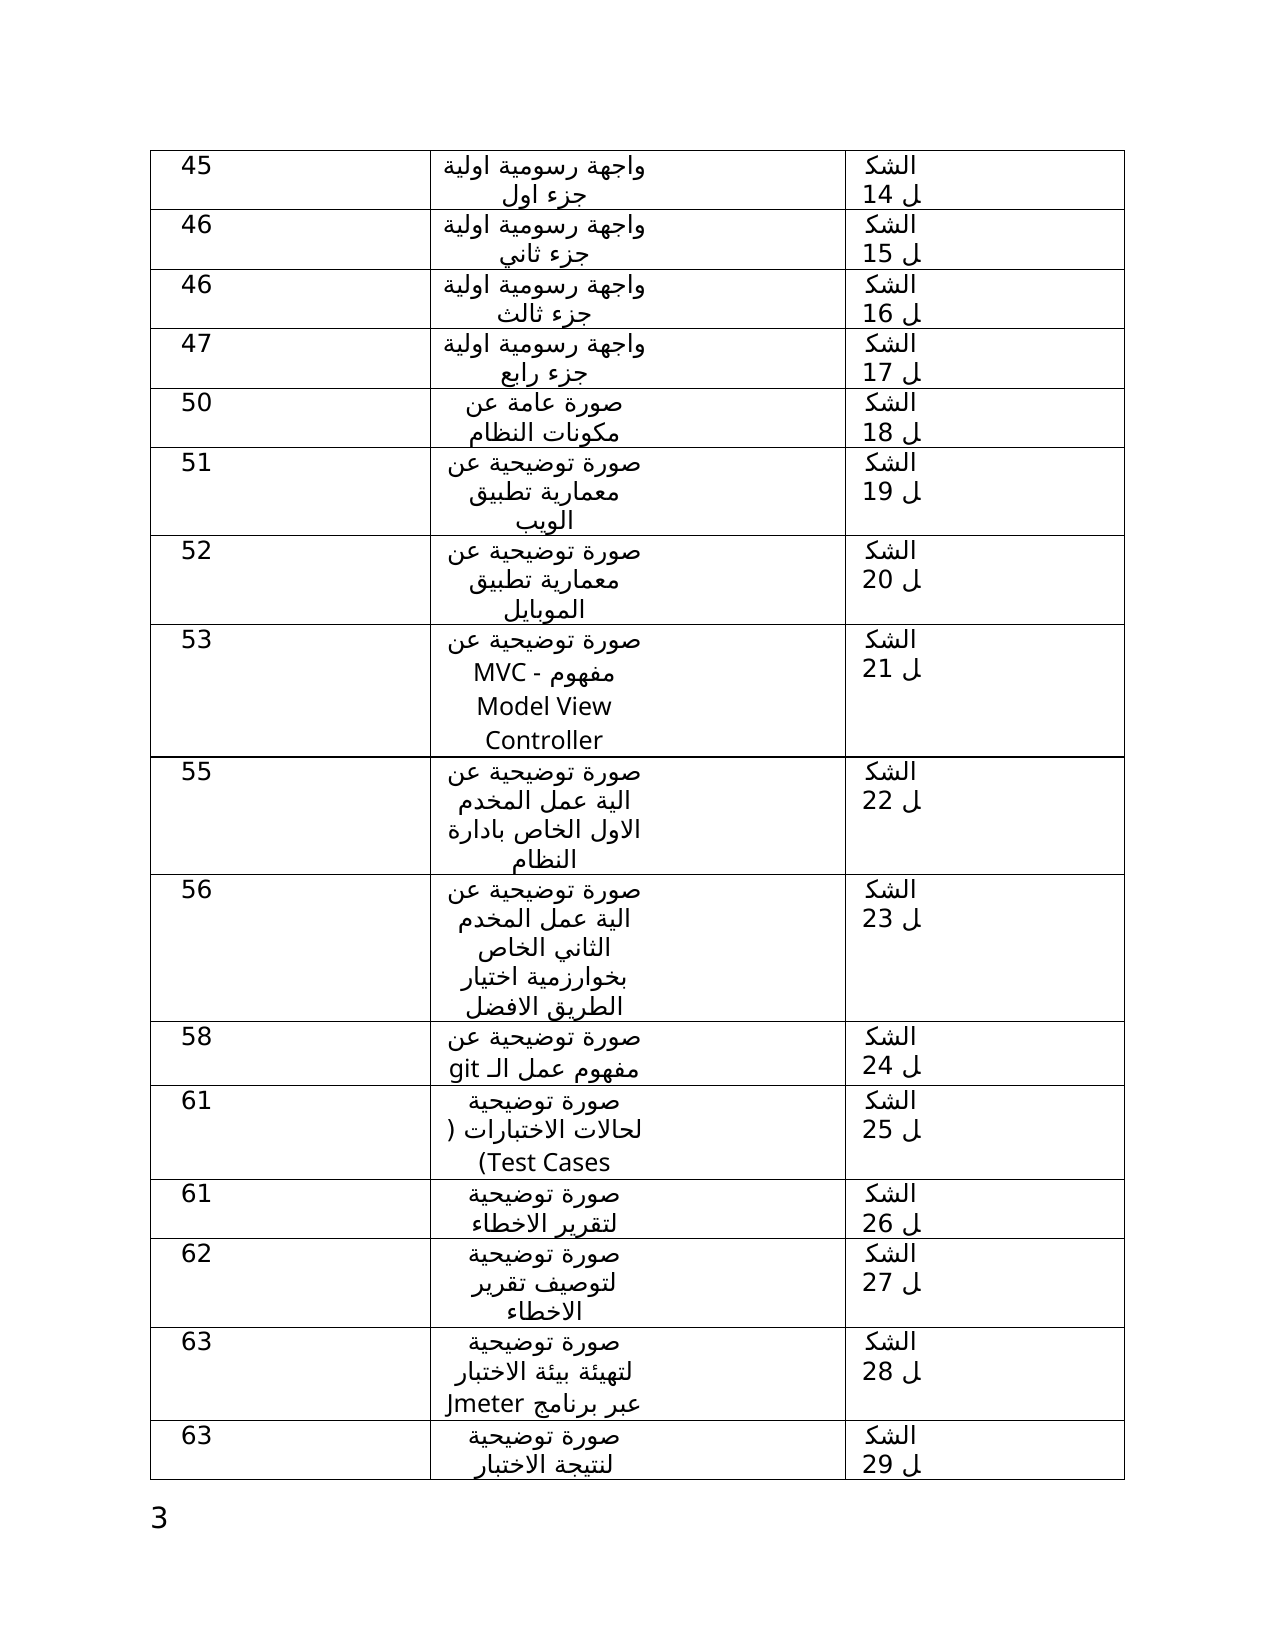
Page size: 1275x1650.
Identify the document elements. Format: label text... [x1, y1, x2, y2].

table_cell 62 [151, 1239, 430, 1327]
table_cell الشكل 14 [846, 151, 1124, 209]
table_cell صورة توضيحية عن مفهوم MVC - Model View Controller [431, 625, 845, 756]
table_cell واجهة رسومية اولية جزء ثاني [431, 210, 845, 269]
table_cell 55 [151, 758, 430, 874]
table_cell صورة توضيحية لتوصيف تقرير الاخطاء [431, 1239, 845, 1327]
table_cell الشكل 17 [846, 329, 1124, 387]
table_cell 61 [151, 1180, 430, 1238]
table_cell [431, 1421, 845, 1479]
table_cell صورة توضيحية لحالات الاختبارات (Test Cases) [431, 1086, 845, 1179]
table_cell الشكل 15 [846, 210, 1124, 269]
table_cell 53 [151, 625, 430, 756]
table_cell 56 [151, 875, 430, 1021]
table_cell صورة توضيحية لتقرير الاخطاء [431, 1180, 845, 1238]
table_cell 47 [151, 329, 430, 387]
table_cell الشكل 25 [846, 1086, 1124, 1179]
table_cell 61 [151, 1086, 430, 1179]
table_cell الشكل 27 [846, 1239, 1124, 1327]
table_cell 52 [151, 536, 430, 624]
table_cell الشكل 19 [846, 448, 1124, 535]
table_cell الشكل 20 [846, 536, 1124, 624]
table_cell واجهة رسومية اولية جزء رابع [431, 329, 845, 387]
table_cell واجهة رسومية اولية جزء ثالث [431, 270, 845, 328]
table_cell صورة عامة عن مكونات النظام [431, 389, 845, 447]
table_cell 46 [151, 210, 430, 269]
table_cell 63 [151, 1421, 430, 1479]
table_cell صورة توضيحية عن معمارية تطبيق الموبايل [431, 536, 845, 624]
table_cell 51 [151, 448, 430, 535]
table_cell الشكل 24 [846, 1022, 1124, 1085]
table_cell الشكل 28 [846, 1328, 1124, 1420]
table_cell 58 [151, 1022, 430, 1085]
table_cell الشكل 26 [846, 1180, 1124, 1238]
table_cell الشكل 22 [846, 758, 1124, 874]
table_cell الشكل 29 [846, 1421, 1124, 1479]
table_cell صورة توضيحية لتهيئة بيئة الاختبار عبر برنامج Jmeter [431, 1328, 845, 1420]
table_cell 50 [151, 389, 430, 447]
table_cell الشكل 23 [846, 875, 1124, 1021]
table_cell صورة توضيحية عن معمارية تطبيق الويب [431, 448, 845, 535]
table_cell الشكل 18 [846, 389, 1124, 447]
table_cell صورة توضيحية عن الية عمل المخدم الثاني الخاص بخوارزمية اختيار الطريق الافضل [431, 875, 845, 1021]
table_cell الشكل 16 [846, 270, 1124, 328]
table_cell 63 [151, 1328, 430, 1420]
table_cell صورة توضيحية عن الية عمل المخدم الاول الخاص بادارة النظام [431, 758, 845, 874]
table_cell الشكل 21 [846, 625, 1124, 756]
table_cell واجهة رسومية اولية جزء اول [431, 151, 845, 209]
table_cell 45 [151, 151, 430, 209]
table_cell صورة توضيحية عن مفهوم عمل الـ git [431, 1022, 845, 1085]
table_cell 46 [151, 270, 430, 328]
